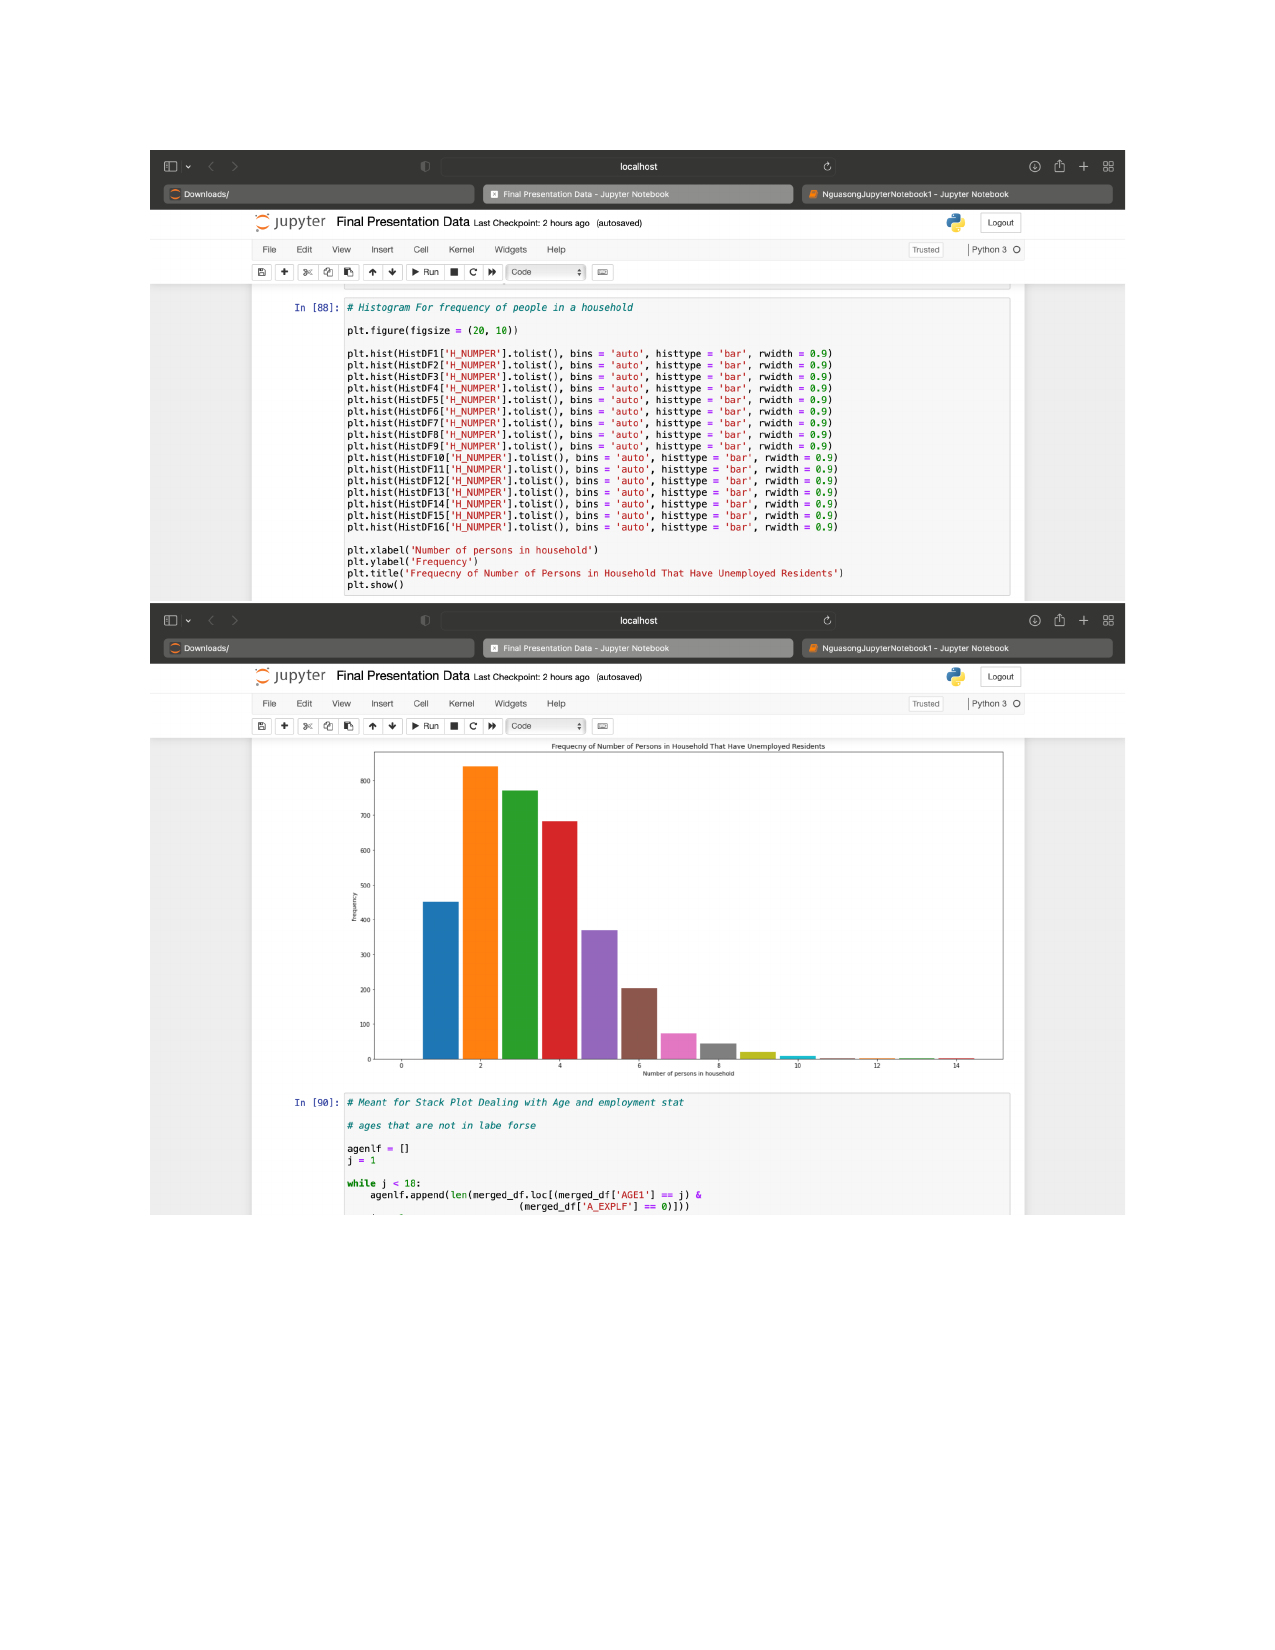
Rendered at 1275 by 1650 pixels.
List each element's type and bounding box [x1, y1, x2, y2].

picture [150, 603, 1125, 1215]
picture [150, 150, 1125, 601]
